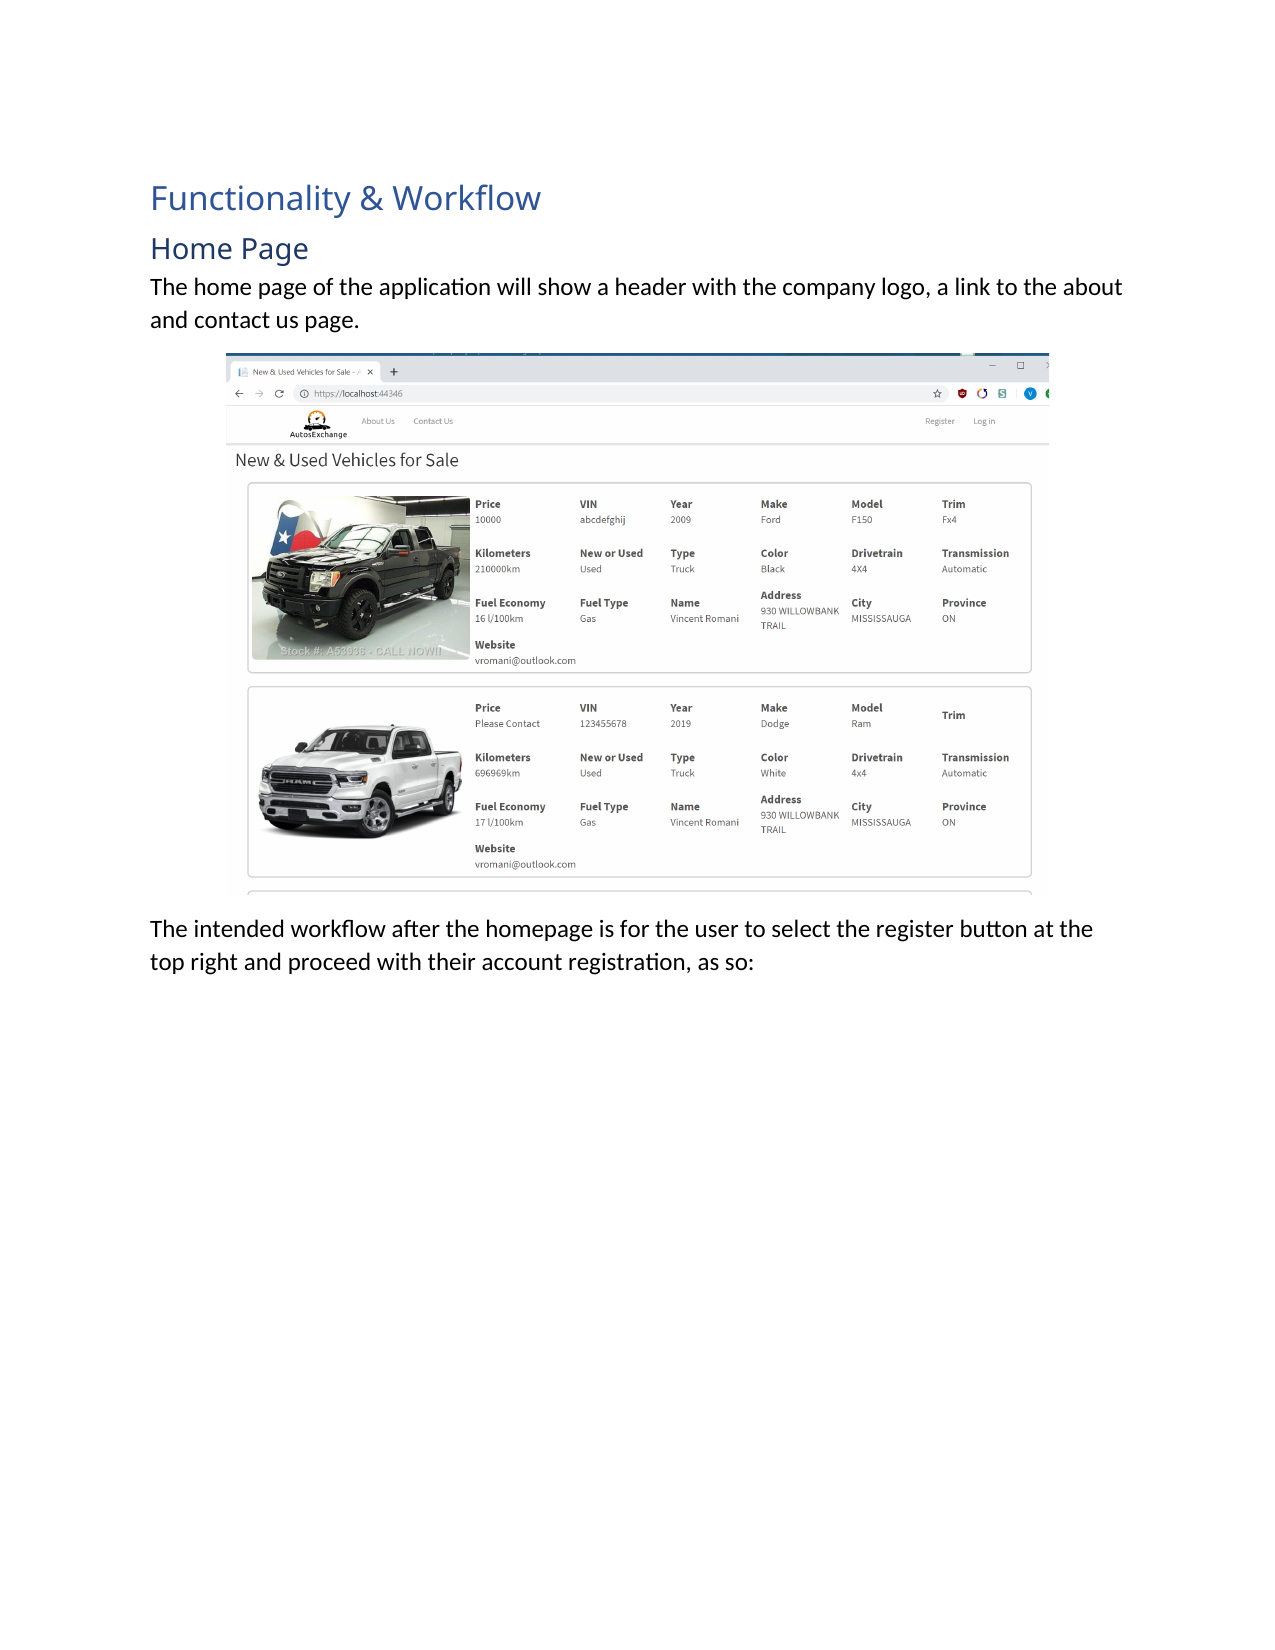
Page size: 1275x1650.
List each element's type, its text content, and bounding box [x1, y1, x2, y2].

text The home page of the application will show a header with the company logo, a link to the about and contact us page. [150, 271, 1125, 334]
picture [226, 353, 1050, 895]
text The intended workflow after the homepage is for the user to select the register button at the top right and proceed with their account registration, as so: [150, 913, 1125, 977]
subtitle Home Page [150, 228, 1125, 268]
subtitle Functionality & Workflow [150, 175, 1125, 220]
